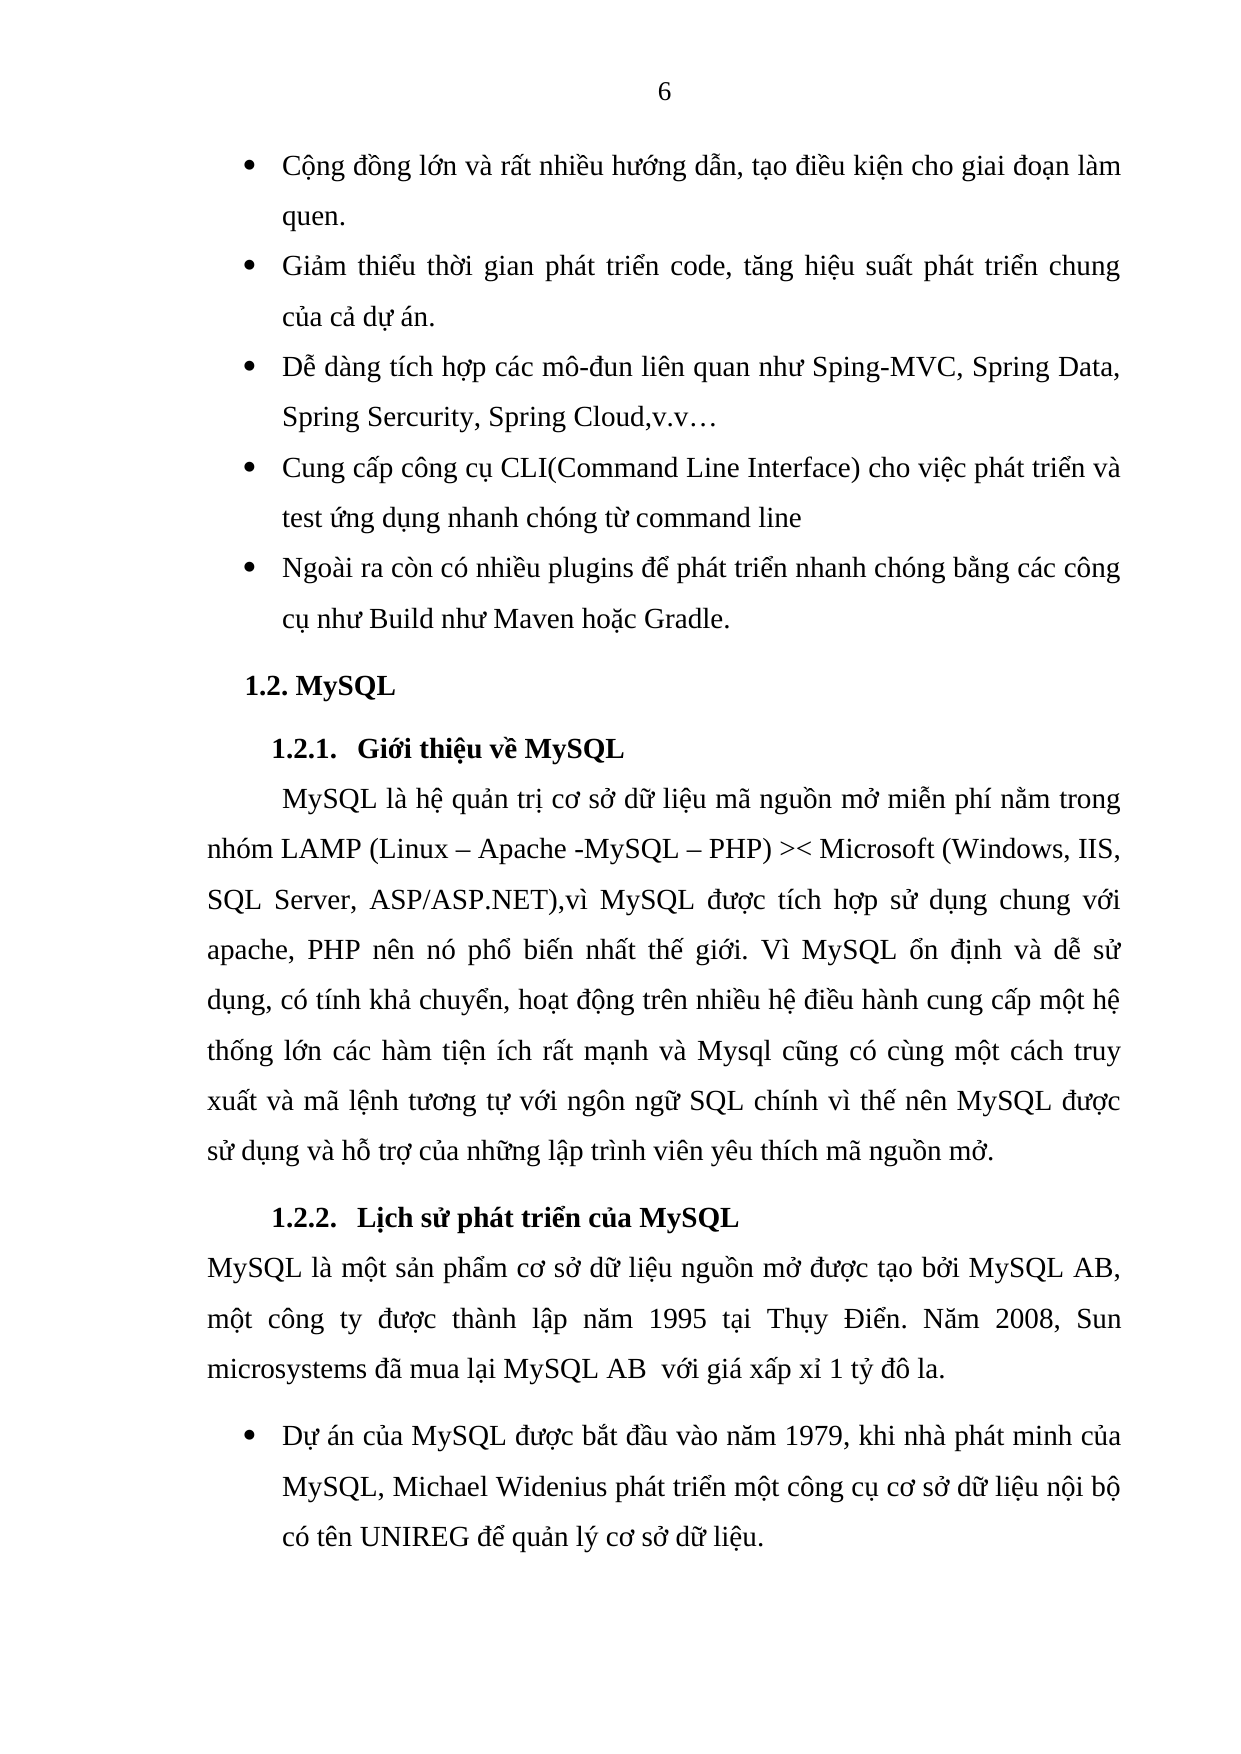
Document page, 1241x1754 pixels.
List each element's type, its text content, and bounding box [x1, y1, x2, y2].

text MySQL là một sản phẩm cơ sở dữ liệu nguồn mở được tạo bởi MySQL AB, một công ty được thành lập năm 1995 tại Thụy Điển. Năm 2008, Sun microsystems đã mua lại MySQL AB với giá xấp xỉ 1 tỷ đô la. [207, 1251, 1122, 1385]
text MySQL là hệ quản trị cơ sở dữ liệu mã nguồn mở miễn phí nằm trong nhóm LAMP (Linux – Apache -MySQL – PHP) >< Microsoft (Windows, IIS, SQL Server, ASP/ASP.NET),vì MySQL được tích hợp sử dụng chung với apache, PHP nên nó phổ biến nhất thế giới. Vì MySQL ổn định và dễ sử dụng, có tính khả chuyển, hoạt động trên nhiều hệ điều hành cung cấp một hệ thống lớn các hàm tiện ích rất mạnh và Mysql cũng có cùng một cách truy xuất và mã lệnh tương tự với ngôn ngữ SQL chính vì thế nên MySQL được sử dụng và hỗ trợ của những lập trình viên yêu thích mã nguồn mở. [207, 781, 1122, 1167]
subtitle Giới thiệu về MySQL [271, 731, 1122, 764]
list Cộng đồng lớn và rất nhiều hướng dẫn, tạo điều kiện cho giai đoạn làm quen. [244, 148, 1122, 232]
subtitle Lịch sử phát triển của MySQL [271, 1200, 1122, 1234]
list Giảm thiểu thời gian phát triển code, tăng hiệu suất phát triển chung của cả dự án. [244, 248, 1122, 332]
list Ngoài ra còn có nhiều plugins để phát triển nhanh chóng bằng các công cụ như Build như Maven hoặc Gradle. [244, 551, 1122, 634]
subtitle MySQL [244, 668, 1122, 702]
list Cung cấp công cụ CLI(Command Line Interface) cho việc phát triển và test ứng dụng nhanh chóng từ command line [244, 450, 1122, 534]
list Dễ dàng tích hợp các mô-đun liên quan như Sping-MVC, Spring Data, Spring Sercurity, Spring Cloud,v.v… [244, 349, 1122, 433]
list Dự án của MySQL được bắt đầu vào năm 1979, khi nhà phát minh của MySQL, Michael Widenius phát triển một công cụ cơ sở dữ liệu nội bộ có tên UNIREG để quản lý cơ sở dữ liệu. [244, 1418, 1122, 1552]
